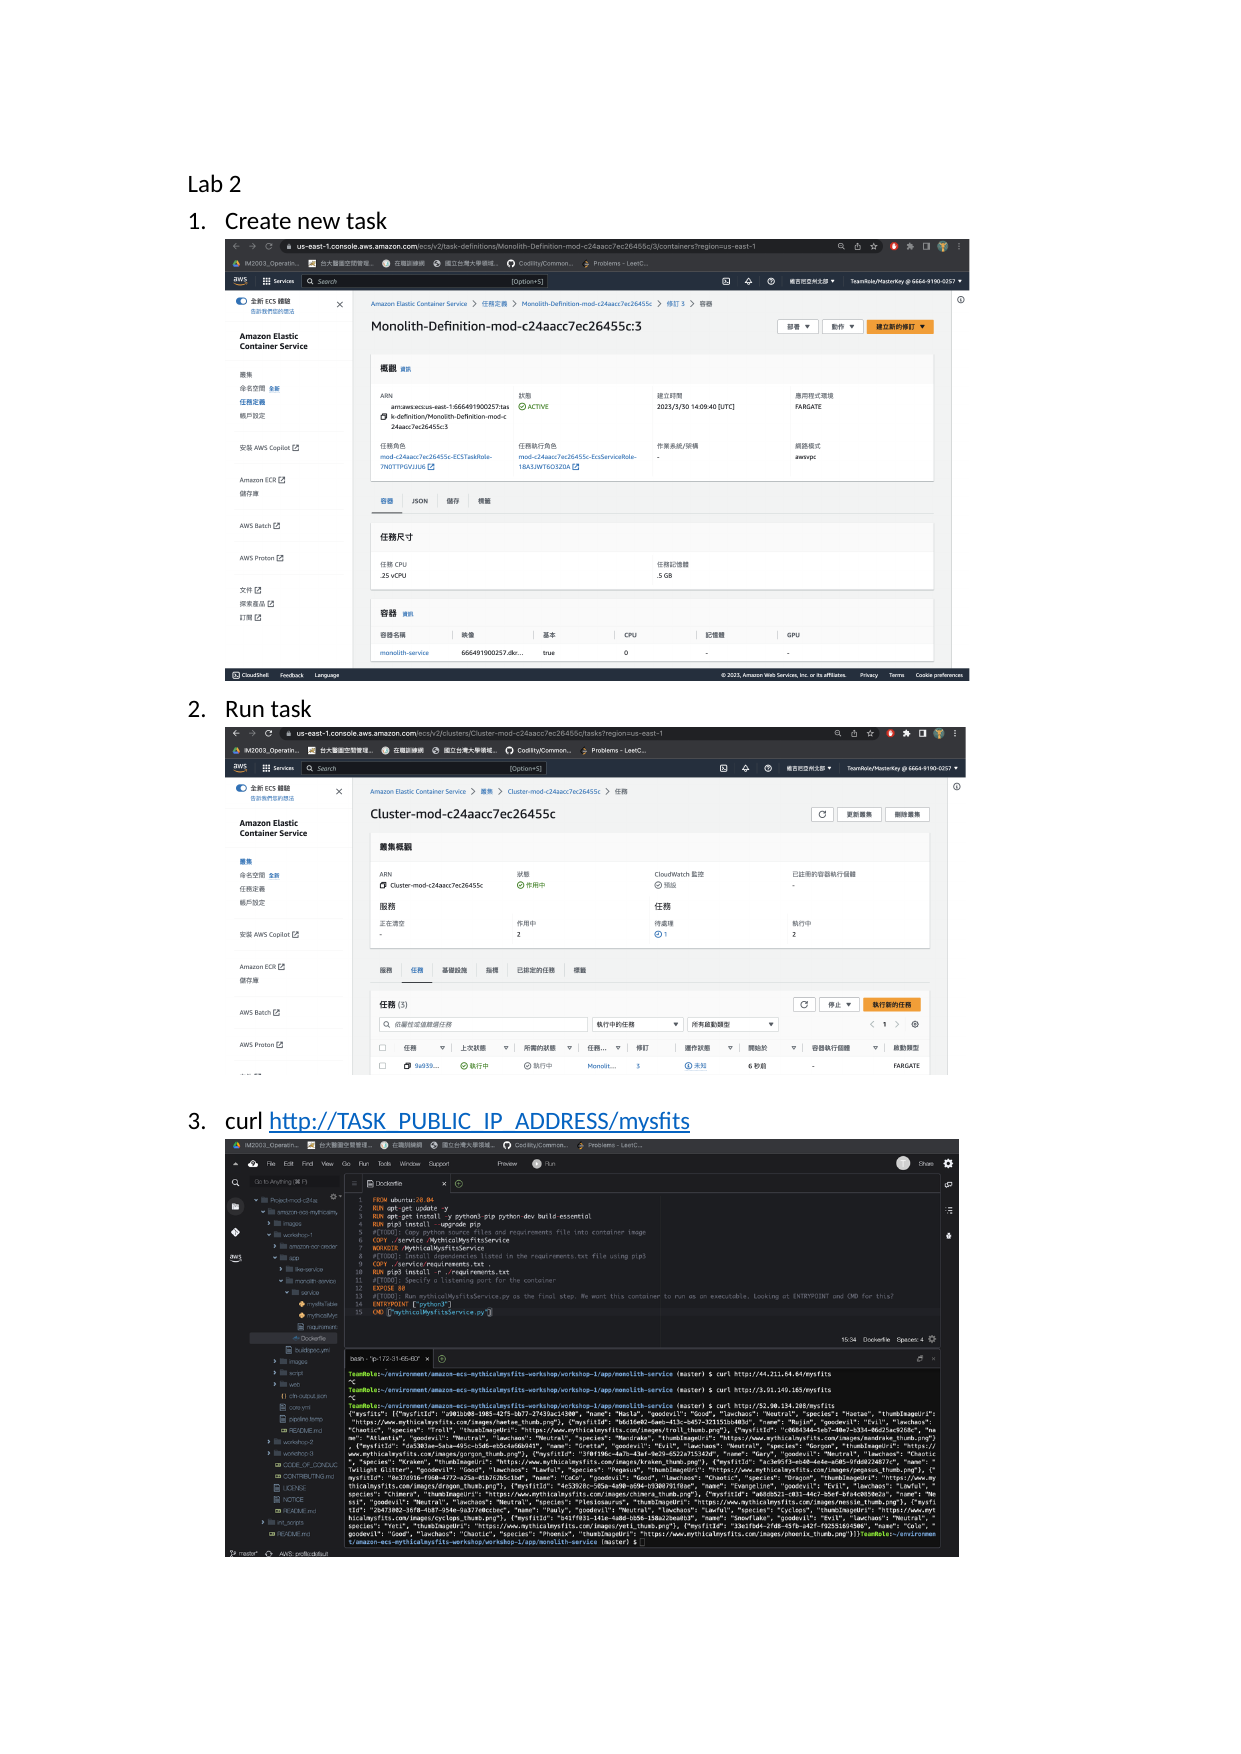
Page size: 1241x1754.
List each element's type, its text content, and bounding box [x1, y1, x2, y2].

picture [225, 239, 970, 681]
list Create new task [187, 202, 1053, 239]
picture [225, 1139, 959, 1557]
list curl http://TASK_PUBLIC_IP_ADDRESS/mysfits [187, 1102, 1053, 1139]
text Lab 2 [187, 164, 1053, 202]
picture [225, 727, 966, 1075]
list Run task [187, 689, 1053, 727]
